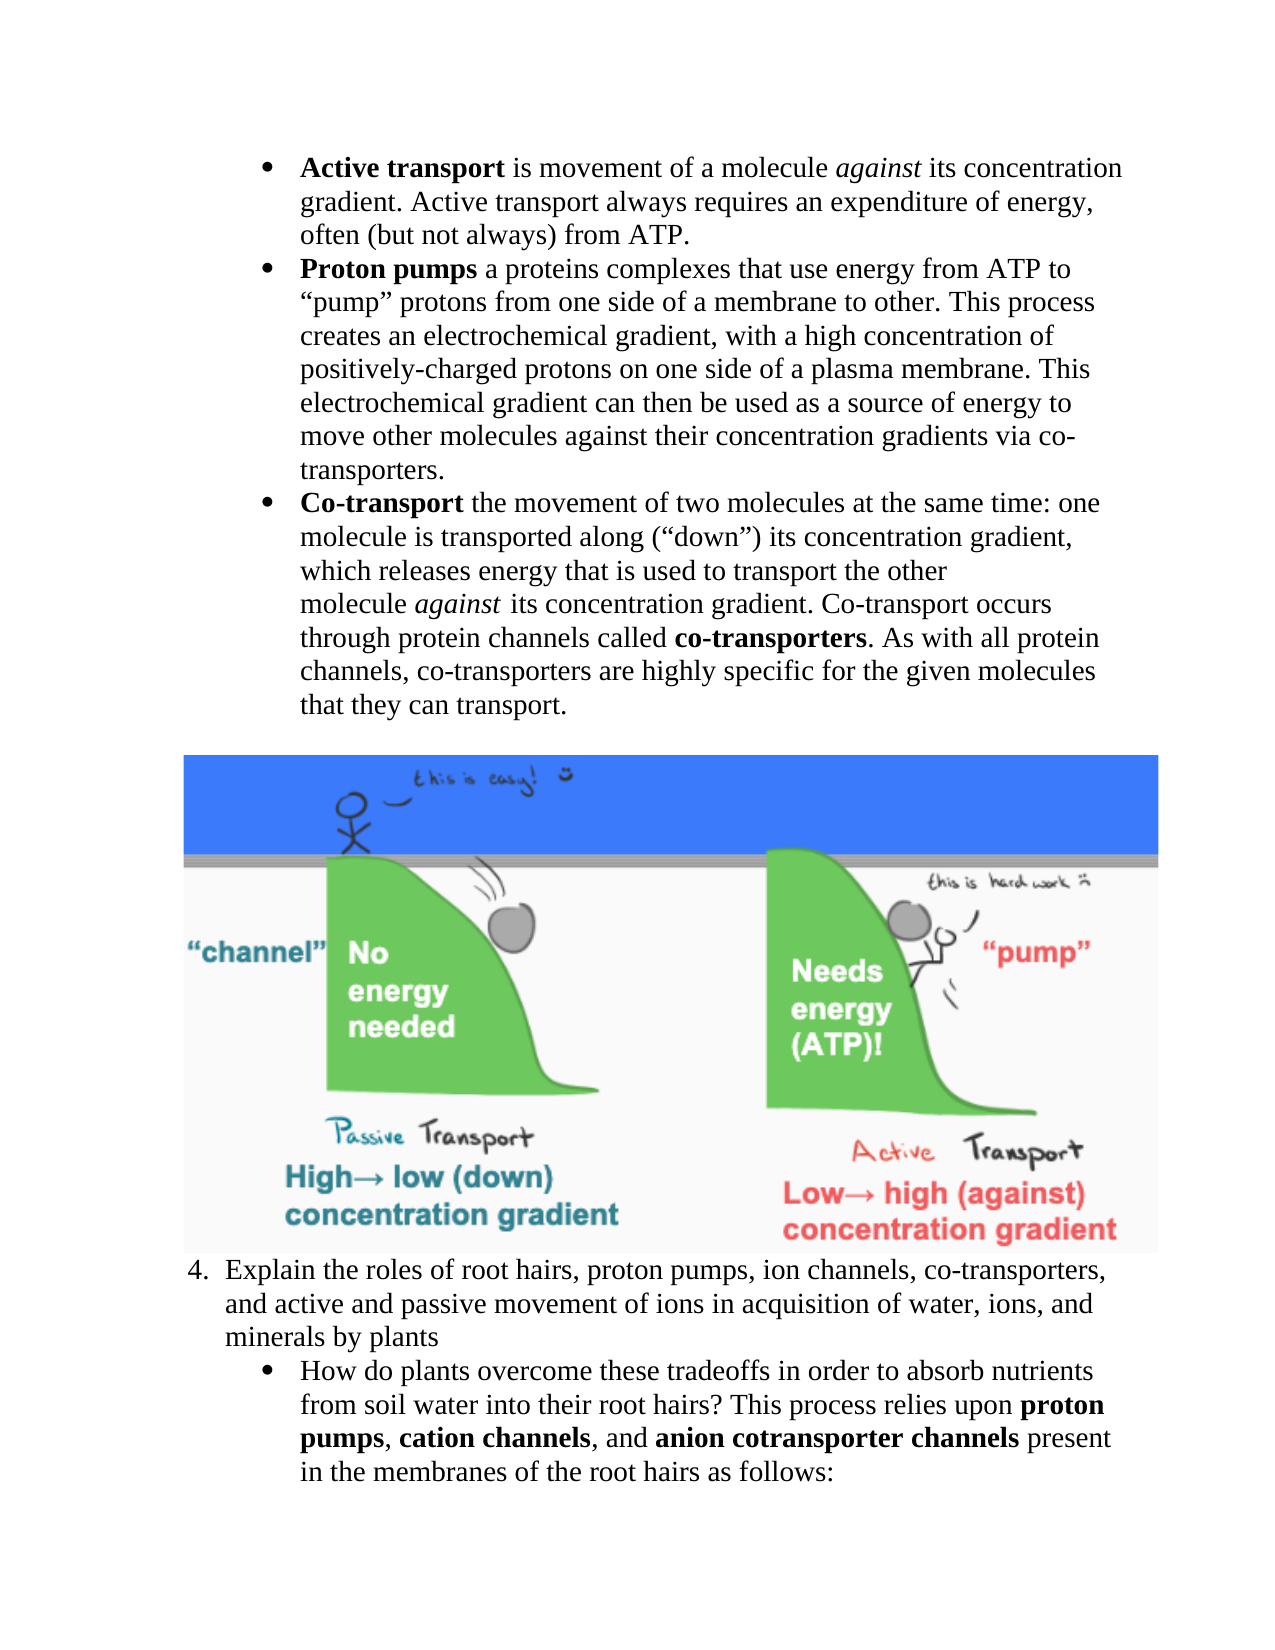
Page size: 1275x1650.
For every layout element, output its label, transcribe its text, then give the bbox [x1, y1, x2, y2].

list Explain the roles of root hairs, proton pumps, ion channels, co-transporters, and active and passive movement of ions in acquisition of water, ions, and minerals by plants [187, 1253, 1125, 1353]
picture [183, 755, 1159, 1253]
list Co-transport the movement of two molecules at the same time: one molecule is transported along (“down”) its concentration gradient, which releases energy that is used to transport the other molecule against its concentration gradient. Co-transport occurs through protein channels called co-transporters. As with all protein channels, co-transporters are highly specific for the given molecules that they can transport. [262, 486, 1125, 721]
list Active transport is movement of a molecule against its concentration gradient. Active transport always requires an expenditure of energy, often (but not always) from ATP. [262, 150, 1125, 251]
list How do plants overcome these tradeoffs in order to absorb nutrients from soil water into their root hairs? This process relies upon proton pumps, cation channels, and anion cotransporter channels present in the membranes of the root hairs as follows: [262, 1353, 1125, 1487]
list Proton pumps a proteins complexes that use energy from ATP to “pump” protons from one side of a membrane to other. This process creates an electrochemical gradient, with a high concentration of positively-charged protons on one side of a plasma membrane. This electrochemical gradient can then be used as a source of energy to move other molecules against their concentration gradients via co-transporters. [262, 251, 1125, 486]
